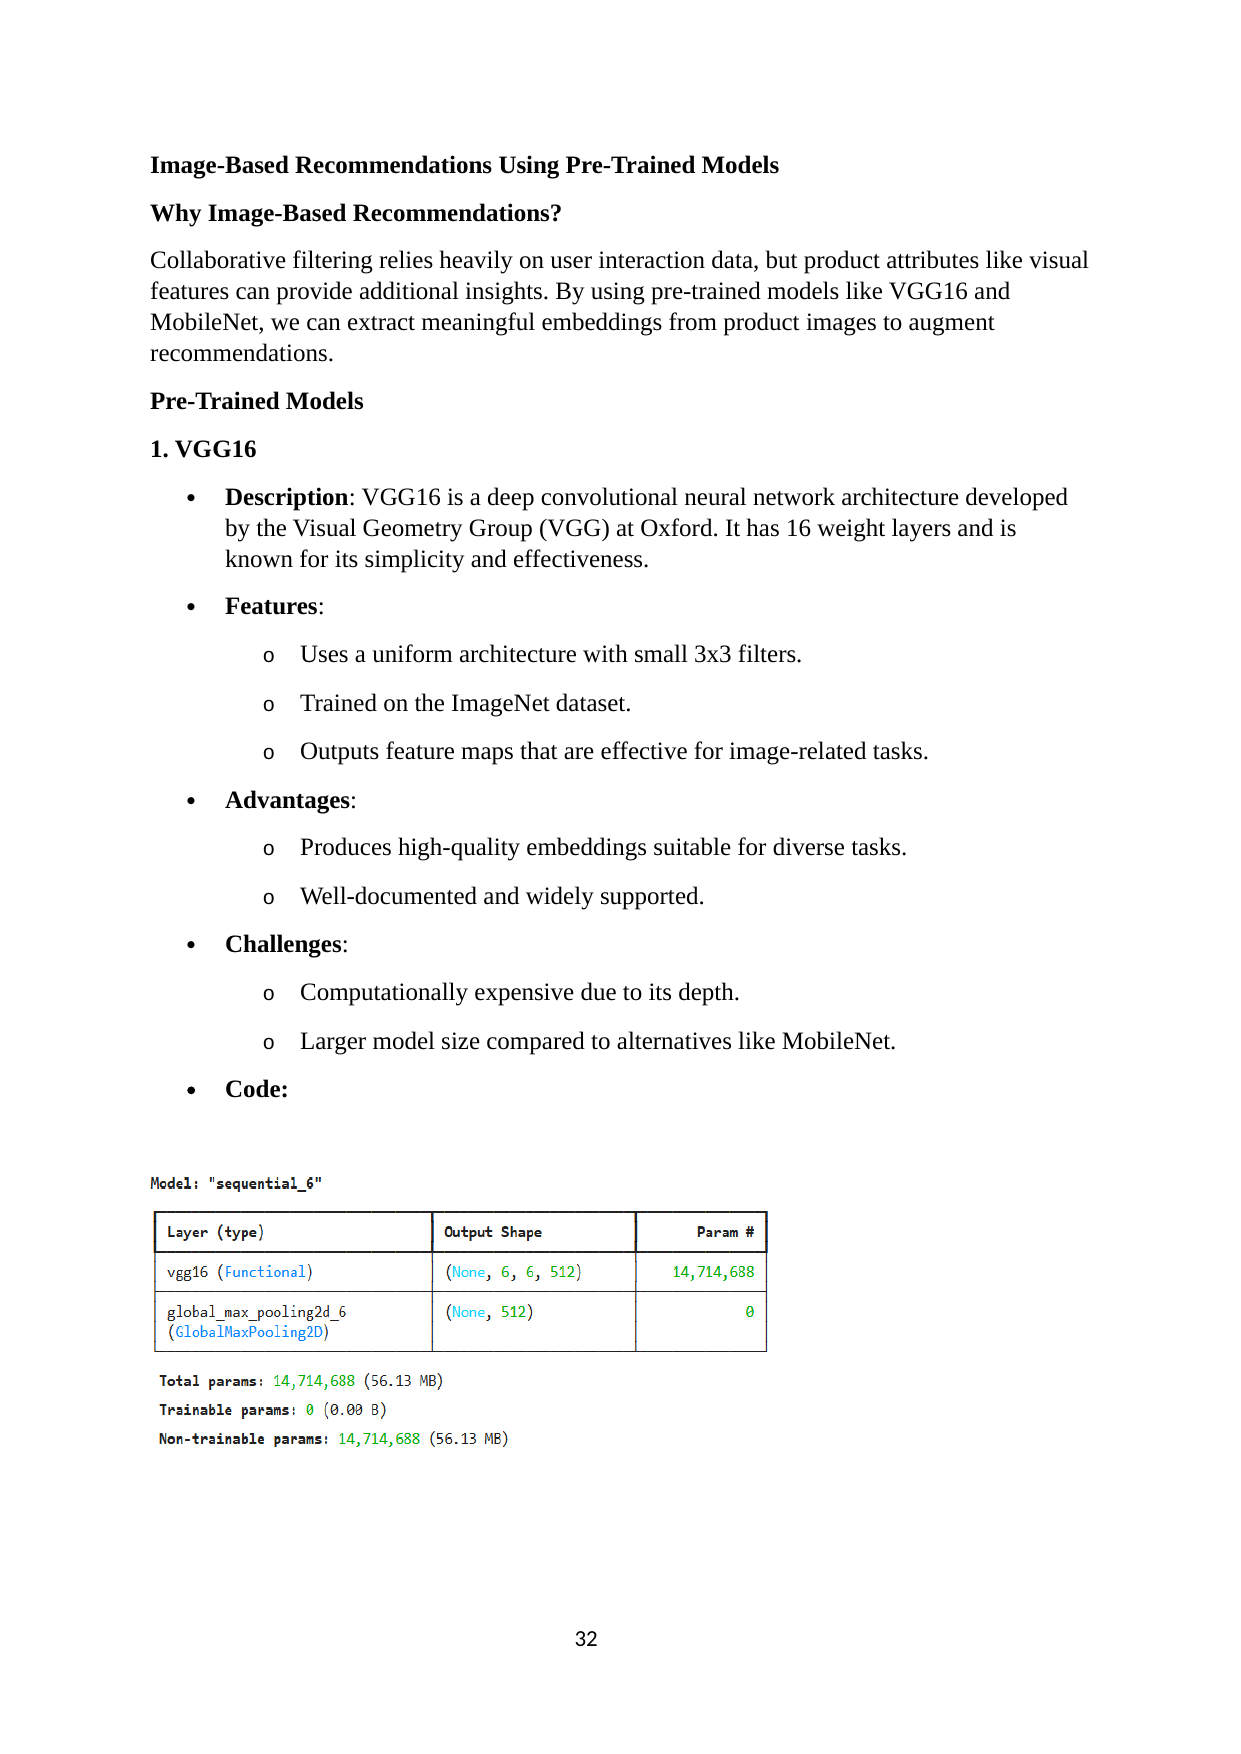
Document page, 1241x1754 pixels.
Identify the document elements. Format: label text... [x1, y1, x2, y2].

list Trained on the ImageNet dataset. [262, 688, 1090, 717]
list Produces high-quality embeddings suitable for diverse tasks. [262, 832, 1090, 862]
text Image-Based Recommendations Using Pre-Trained Models [150, 150, 1090, 179]
text 1. VGG16 [150, 434, 1090, 463]
list Challenges: [187, 929, 1090, 958]
list Description: VGG16 is a deep convolutional neural network architecture developed by the Visual Geometry Group (VGG) at Oxford. It has 16 weight layers and is known for its simplicity and effectiveness. [187, 482, 1090, 572]
list Computationally expensive due to its depth. [262, 977, 1090, 1007]
list Outputs feature maps that are effective for image-related tasks. [262, 736, 1090, 766]
list Uses a uniform architecture with small 3x3 filters. [262, 639, 1090, 669]
list Code: [187, 1074, 1090, 1103]
list Larger model size compared to alternatives like MobileNet. [262, 1026, 1090, 1055]
text Collaborative filtering relies heavily on user interaction data, but product attributes like visual features can provide additional insights. By using pre-trained models like VGG16 and MobileNet, we can extract meaningful embeddings from product images to augment recommendations. [150, 245, 1090, 367]
text Pre-Trained Models [150, 386, 1090, 415]
text Why Image-Based Recommendations? [150, 198, 1090, 226]
list Well-documented and widely supported. [262, 881, 1090, 911]
list Features: [187, 591, 1090, 620]
list Advantages: [187, 785, 1090, 813]
picture [150, 1169, 946, 1468]
